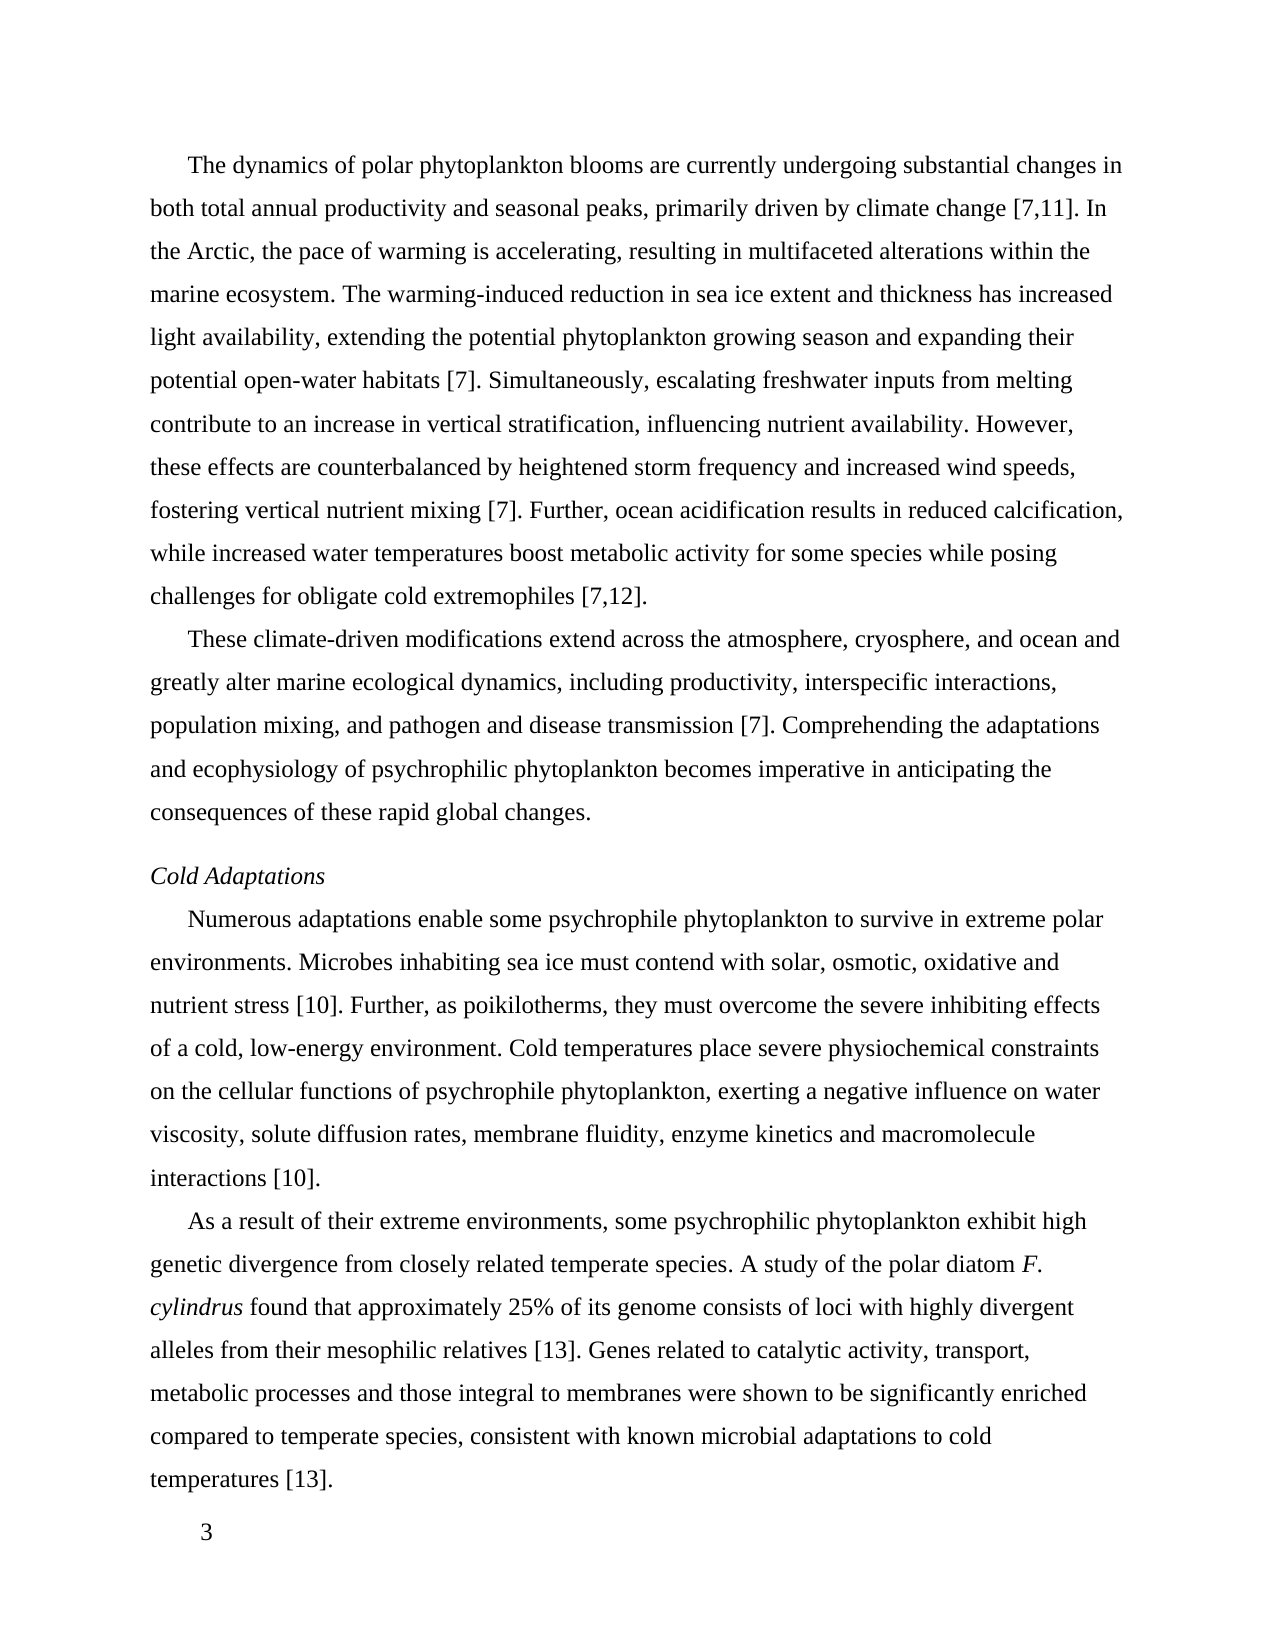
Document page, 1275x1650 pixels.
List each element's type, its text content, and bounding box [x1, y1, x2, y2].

text These climate-driven modifications extend across the atmosphere, cryosphere, and ocean and greatly alter marine ecological dynamics, including productivity, interspecific interactions, population mixing, and pathogen and disease transmission [7]. Comprehending the adaptations and ecophysiology of psychrophilic phytoplankton becomes imperative in anticipating the consequences of these rapid global changes. [150, 624, 1125, 826]
text The dynamics of polar phytoplankton blooms are currently undergoing substantial changes in both total annual productivity and seasonal peaks, primarily driven by climate change [7,11]. In the Arctic, the pace of warming is accelerating, resulting in multifaceted alterations within the marine ecosystem. The warming-induced reduction in sea ice extent and thickness has increased light availability, extending the potential phytoplankton growing season and expanding their potential open-water habitats [7]. Simultaneously, escalating freshwater inputs from melting contribute to an increase in vertical stratification, influencing nutrient availability. However, these effects are counterbalanced by heightened storm frequency and increased wind speeds, fostering vertical nutrient mixing [7]. Further, ocean acidification results in reduced calcification, while increased water temperatures boost metabolic activity for some species while posing challenges for obligate cold extremophiles [7,12]. [150, 150, 1125, 610]
text As a result of their extreme environments, some psychrophilic phytoplankton exhibit high genetic divergence from closely related temperate species. A study of the polar diatom F. cylindrus found that approximately 25% of its genome consists of loci with highly divergent alleles from their mesophilic relatives [13]. Genes related to catalytic activity, transport, metabolic processes and those integral to membranes were shown to be significantly enriched compared to temperate species, consistent with known microbial adaptations to cold temperatures [13]. [150, 1206, 1125, 1493]
subtitle Cold Adaptations [150, 861, 1125, 889]
text Numerous adaptations enable some psychrophile phytoplankton to survive in extreme polar environments. Microbes inhabiting sea ice must contend with solar, osmotic, oxidative and nutrient stress [10]. Further, as poikilotherms, they must overcome the severe inhibiting effects of a cold, low-energy environment. Cold temperatures place severe physiochemical constraints on the cellular functions of psychrophile phytoplankton, exerting a negative influence on water viscosity, solute diffusion rates, membrane fluidity, enzyme kinetics and macromolecule interactions [10]. [150, 904, 1125, 1191]
